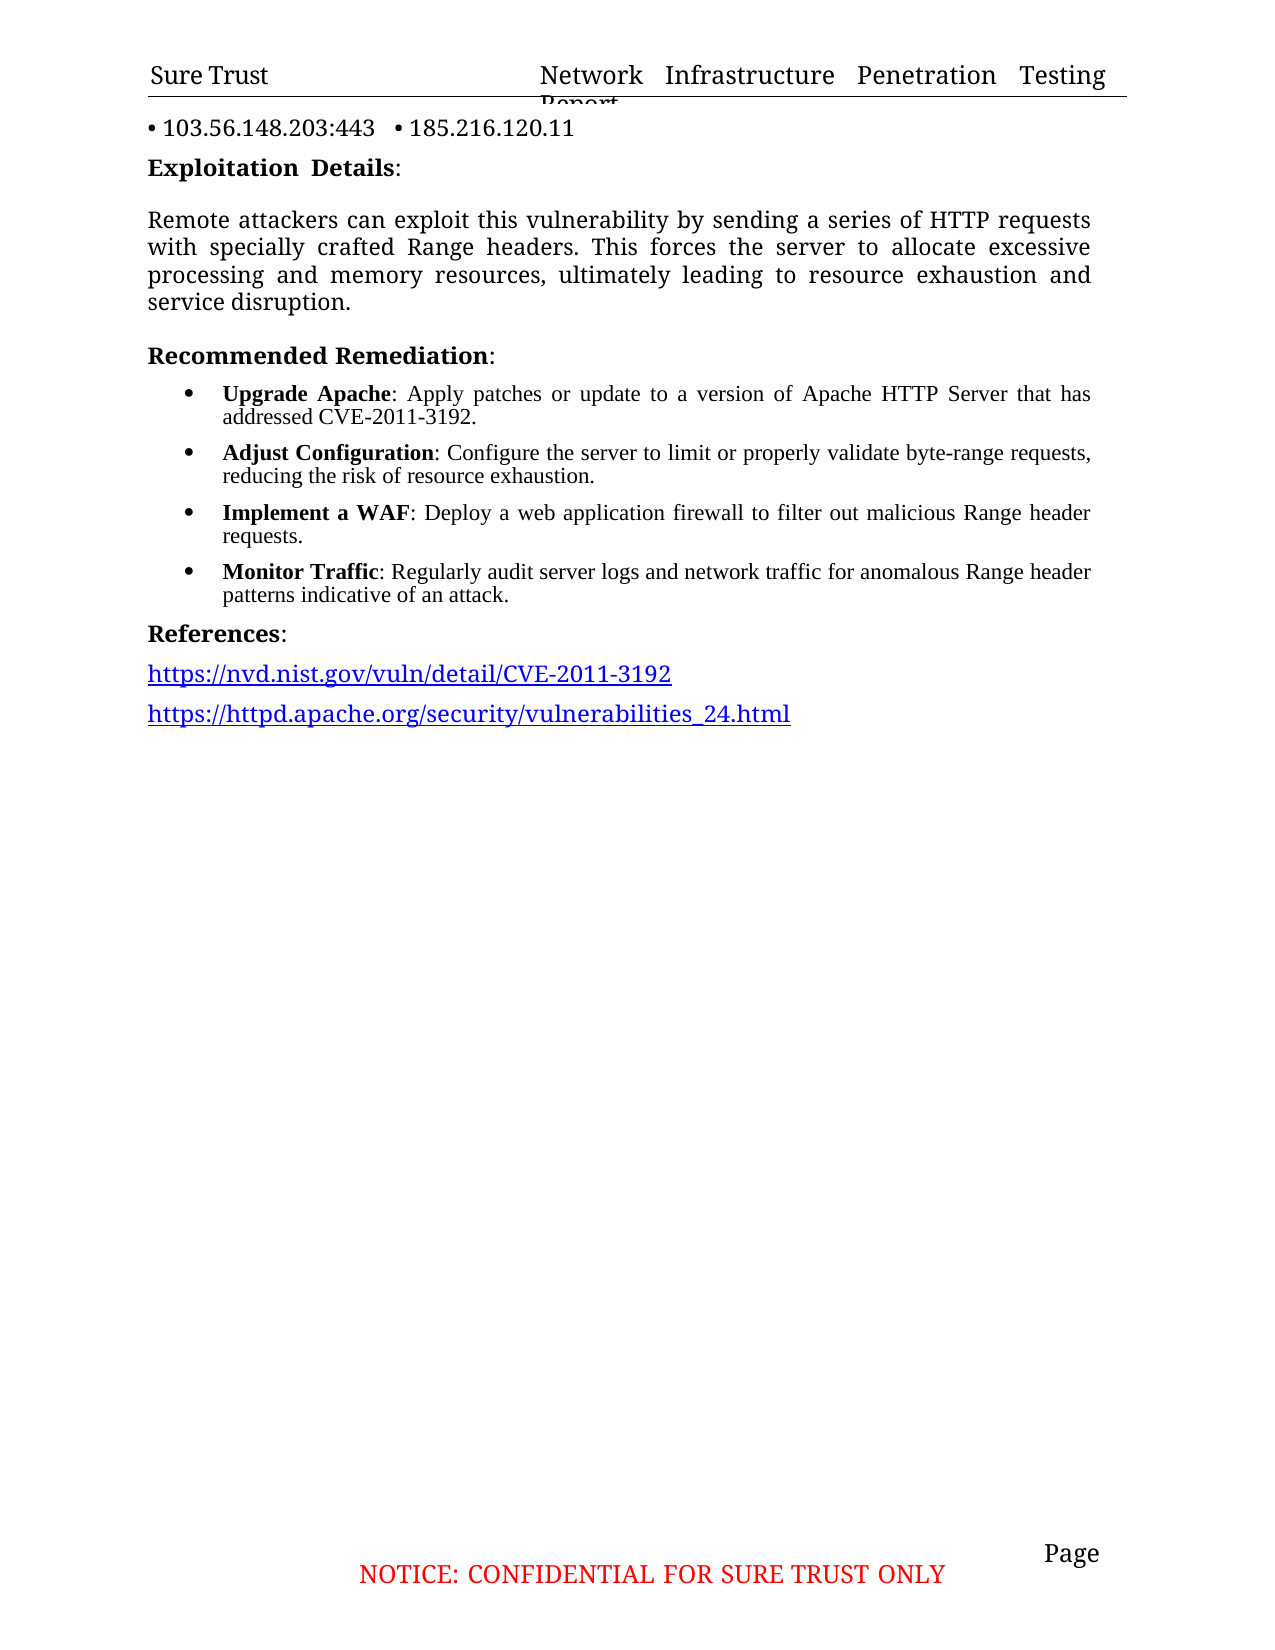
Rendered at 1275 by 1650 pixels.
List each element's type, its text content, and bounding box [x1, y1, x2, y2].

list Implement a WAF: Deploy a web application firewall to filter out malicious Range header requests. [185, 501, 1092, 548]
text https://nvd.nist.gov/vuln/detail/CVE-2011-3192 [147, 660, 1092, 688]
text References: [147, 620, 1092, 648]
text • 103.56.148.203:443 • 185.216.120.11 [147, 114, 1092, 142]
text Remote attackers can exploit this vulnerability by sending a series of HTTP requests with specially crafted Range headers. This forces the server to allocate excessive processing and memory resources, ultimately leading to resource exhaustion and service disruption. [147, 206, 1092, 318]
list Monitor Traffic: Regularly audit server logs and network traffic for anomalous Range header patterns indicative of an attack. [185, 561, 1092, 608]
list Adjust Configuration: Configure the server to limit or properly validate byte-range requests, reducing the risk of resource exhaustion. [185, 442, 1092, 489]
text Recommended Remediation: [147, 342, 1092, 370]
text Exploitation Details: [147, 154, 1092, 182]
list Upgrade Apache: Apply patches or update to a version of Apache HTTP Server that has addressed CVE-2011-3192. [185, 382, 1092, 429]
text https://httpd.apache.org/security/vulnerabilities_24.html [147, 700, 1092, 728]
